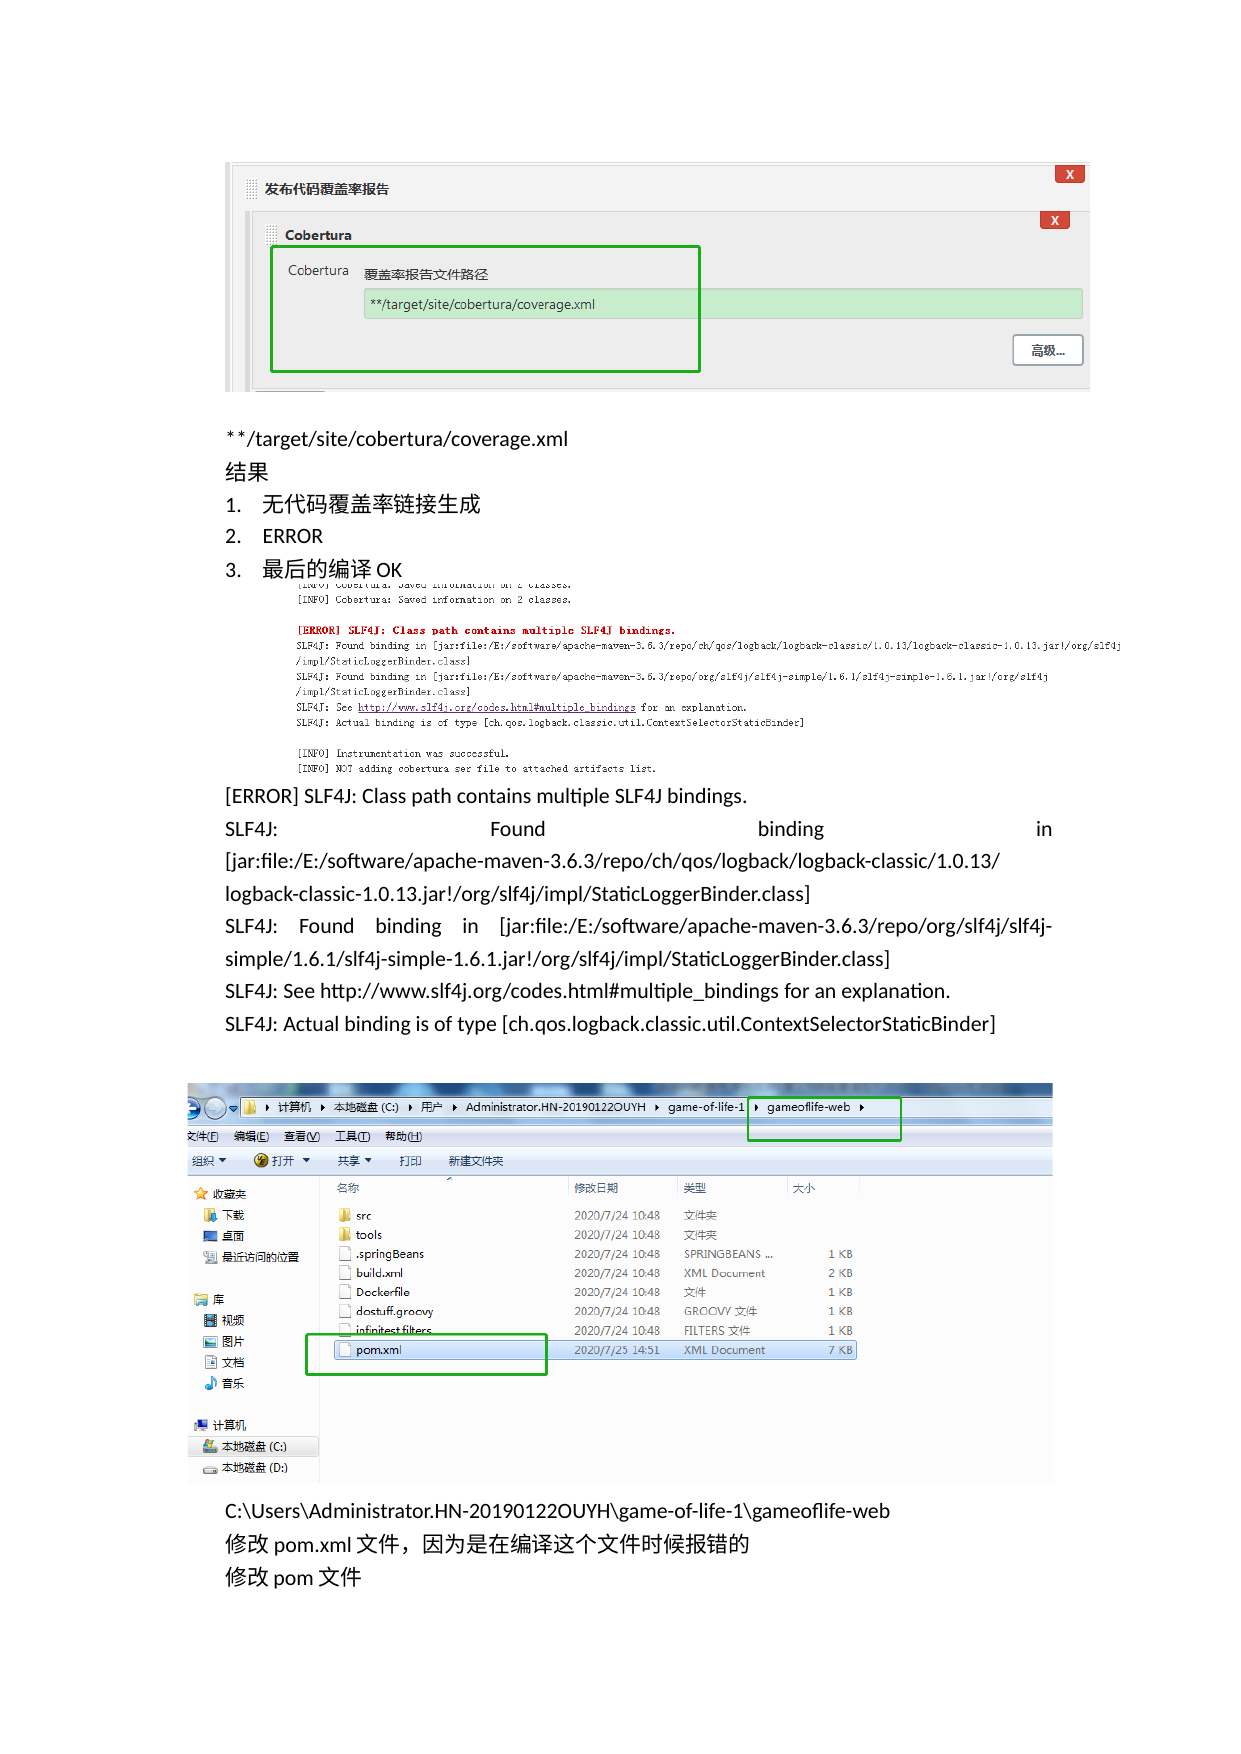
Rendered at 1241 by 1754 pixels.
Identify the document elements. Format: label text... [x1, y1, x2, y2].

list SLF4J: See http://www.slf4j.org/codes.html#multiple_bindings for an explanation. [225, 974, 1053, 1007]
list **/target/site/cobertura/coverage.xml [225, 422, 1053, 454]
list 修改pom文件 [225, 1559, 1053, 1592]
list C:\Users\Administrator.HN-20190122OUYH\game-of-life-1\gameoflife-web [225, 1494, 1053, 1527]
list 最后的编译OK [225, 552, 1053, 584]
list 修改 pom.xml 文件，因为是在编译这个文件时候报错的 [225, 1527, 1053, 1559]
picture [225, 162, 1091, 392]
list 结果 [225, 454, 1053, 487]
picture [187, 1083, 1053, 1483]
picture [262, 584, 1128, 775]
list 无代码覆盖率链接生成 [225, 487, 1053, 519]
list SLF4J: Actual binding is of type [ch.qos.logback.classic.util.ContextSelectorStaticBinder] [225, 1007, 1053, 1039]
list [ERROR] SLF4J: Class path contains multiple SLF4J bindings. [225, 779, 1053, 812]
list SLF4J: Found binding in [jar:file:/E:/software/apache-maven-3.6.3/repo/ch/qos/logback/logback-classic/1.0.13/logback-classic-1.0.13.jar!/org/slf4j/impl/StaticLoggerBinder.class] [225, 812, 1053, 909]
list SLF4J: Found binding in [jar:file:/E:/software/apache-maven-3.6.3/repo/org/slf4j/slf4j-simple/1.6.1/slf4j-simple-1.6.1.jar!/org/slf4j/impl/StaticLoggerBinder.class] [225, 909, 1053, 974]
list ERROR [225, 519, 1053, 552]
